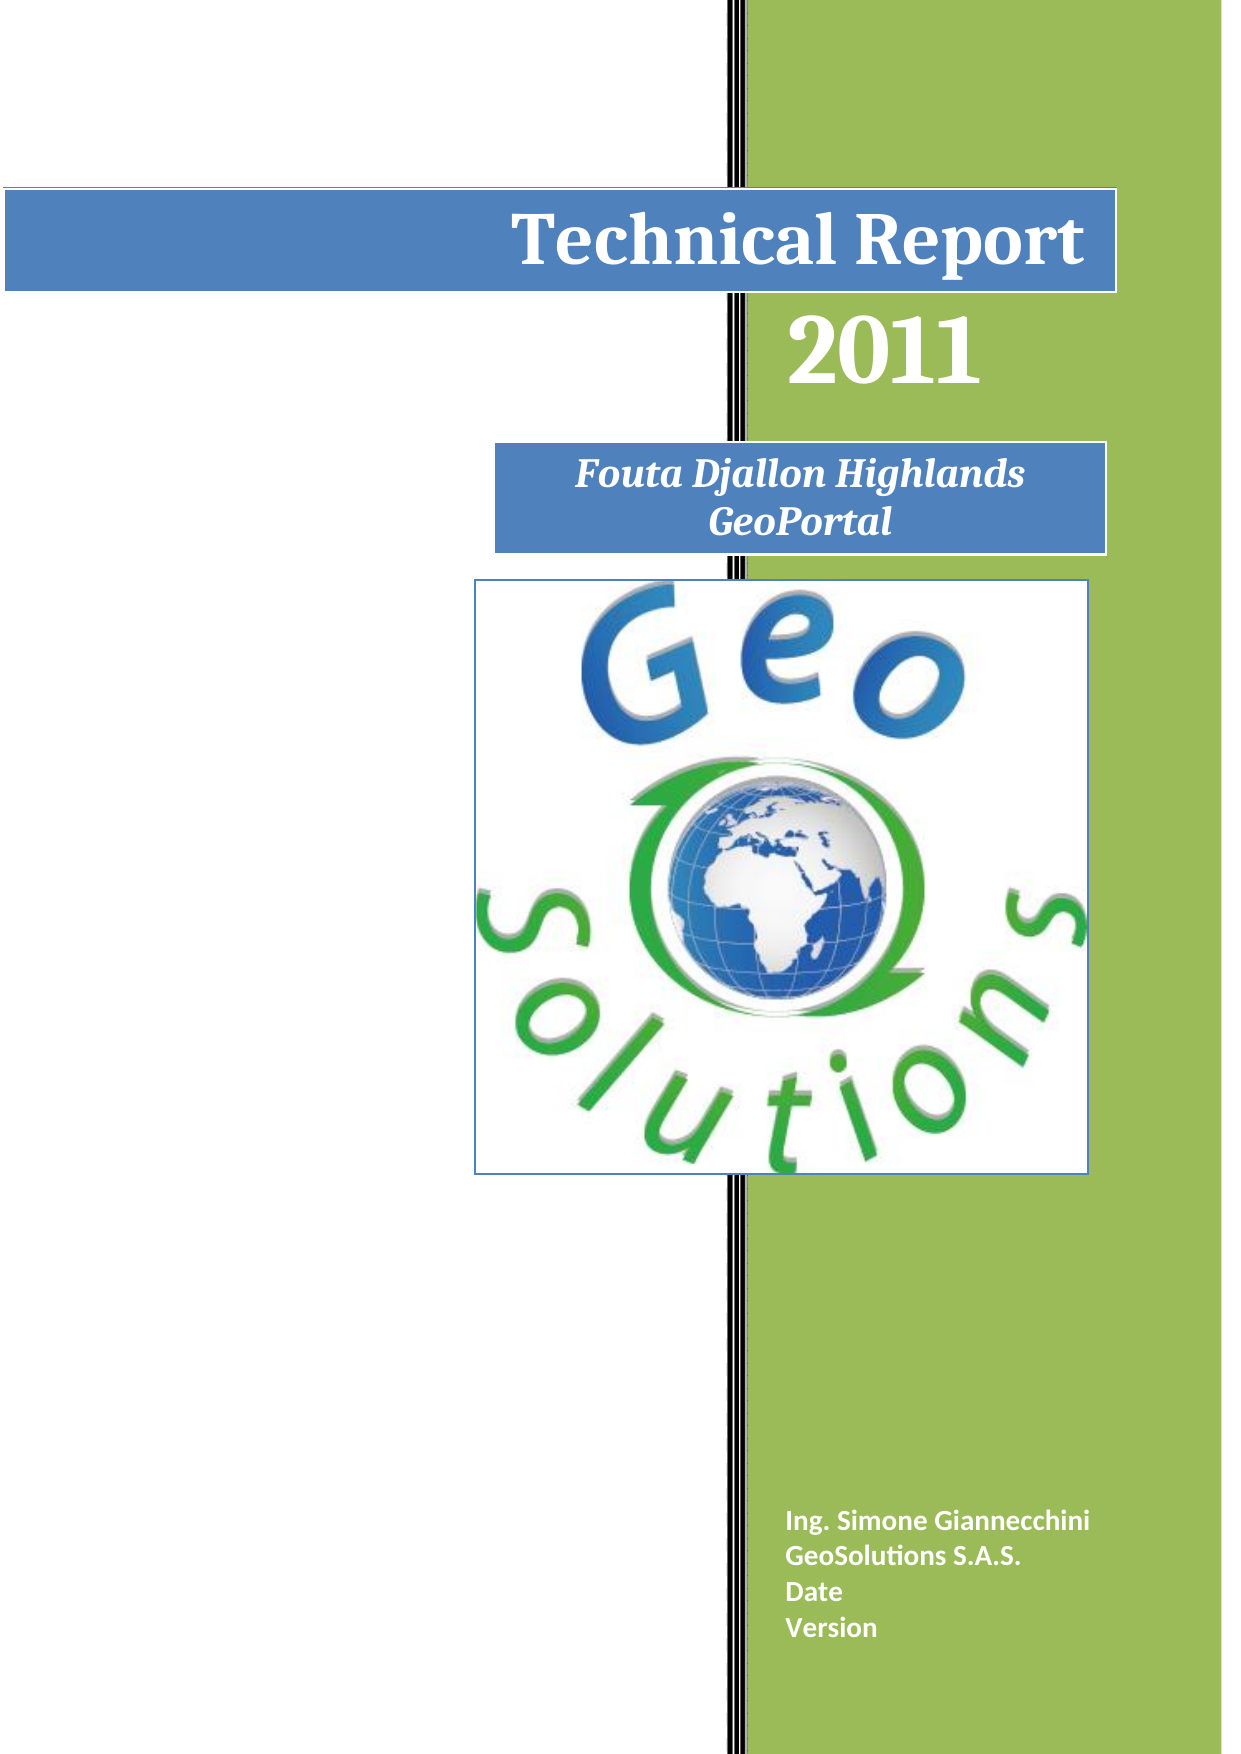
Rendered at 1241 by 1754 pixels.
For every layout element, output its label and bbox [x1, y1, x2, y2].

picture [726, 556, 748, 579]
picture [726, 1175, 748, 1754]
picture [476, 581, 1087, 1173]
picture [726, 0, 748, 187]
picture [726, 293, 748, 441]
